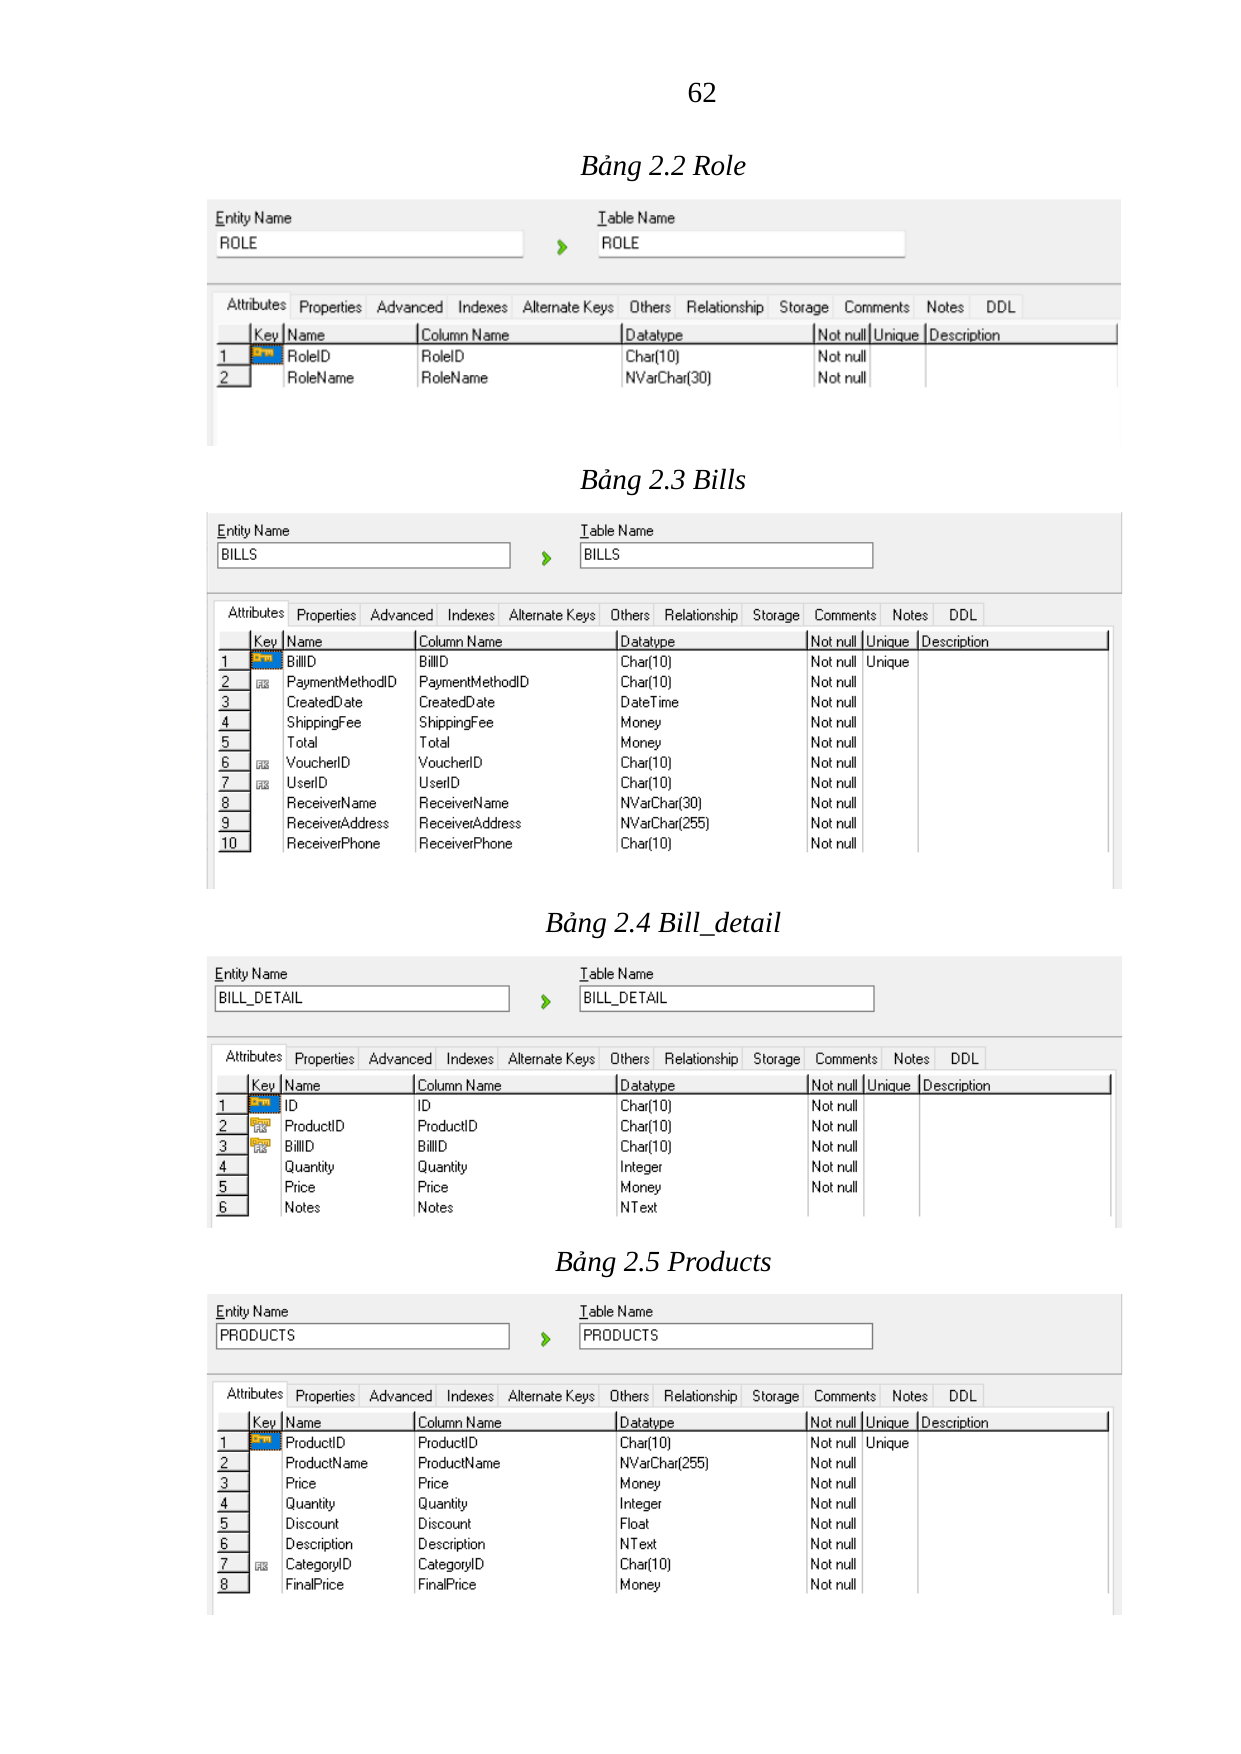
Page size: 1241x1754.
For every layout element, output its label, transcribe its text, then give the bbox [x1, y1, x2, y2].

picture [206, 1294, 1123, 1615]
text Bảng 2.5 Products [207, 1244, 1122, 1278]
text Bảng 2.3 Bills [207, 462, 1122, 496]
picture [206, 955, 1123, 1228]
picture [206, 512, 1123, 889]
text Bảng 2.2 Role [207, 148, 1122, 181]
text Bảng 2.4 Bill_detail [207, 906, 1122, 939]
picture [206, 198, 1121, 446]
